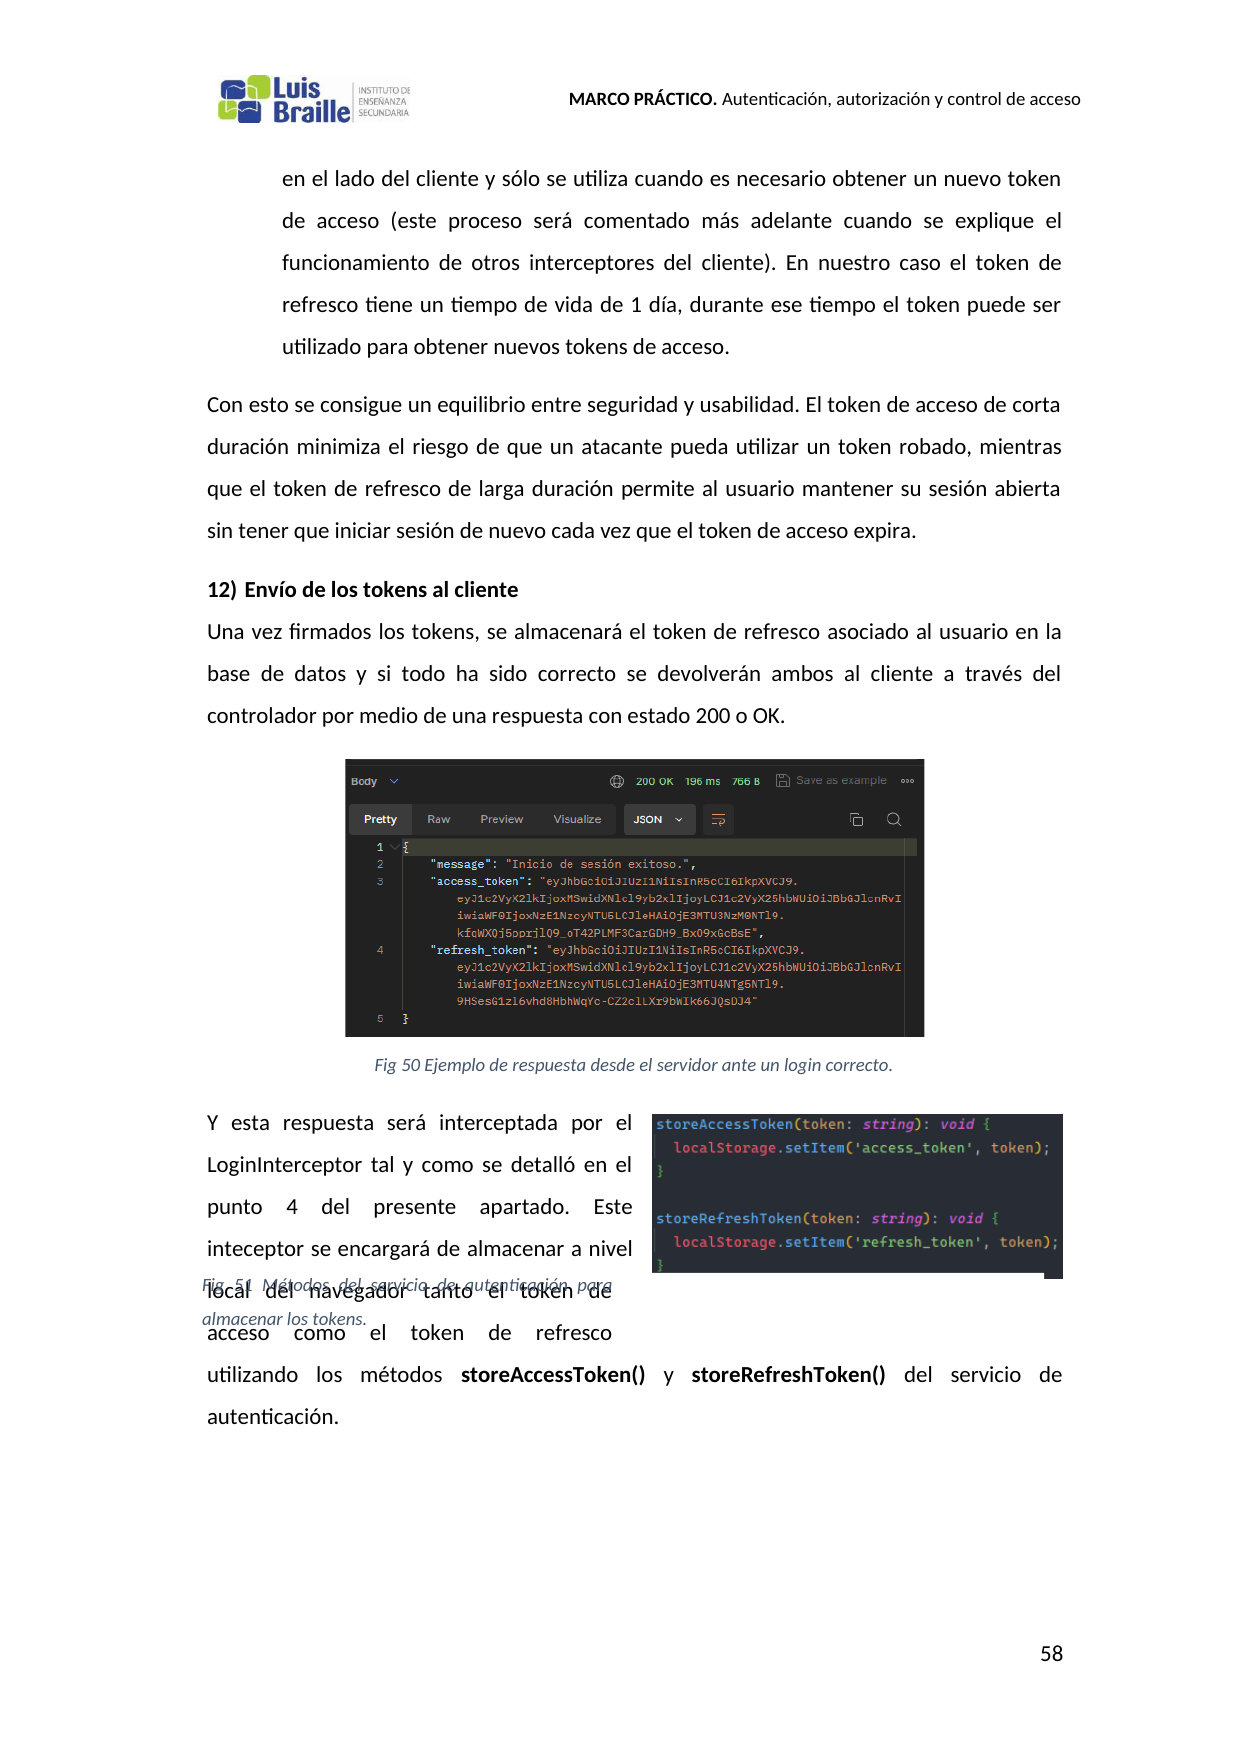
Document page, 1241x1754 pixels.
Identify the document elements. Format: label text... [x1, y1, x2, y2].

text Una vez firmados los tokens, se almacenará el token de refresco asociado al usuario en la base de datos y si todo ha sido correcto se devolverán ambos al cliente a través del controlador por medio de una respuesta con estado 200 o OK. [207, 617, 1063, 729]
picture [652, 1114, 1063, 1279]
text Con esto se consigue un equilibrio entre seguridad y usabilidad. El token de acceso de corta duración minimiza el riesgo de que un atacante pueda utilizar un token robado, mientras que el token de refresco de larga duración permite al usuario mantener su sesión abierta sin tener que iniciar sesión de nuevo cada vez que el token de acceso expira. [207, 390, 1063, 544]
text Fig 50 Ejemplo de respuesta desde el servidor ante un login correcto. [207, 1053, 1063, 1076]
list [244, 164, 1063, 360]
text Y esta respuesta será interceptada por el LoginInterceptor tal y como se detalló en el punto 4 del presente apartado. Este inteceptor se encargará de almacenar a nivel local del navegador tanto el token de acceso como el token de refresco utilizando los métodos storeAccessToken() y storeRefreshToken() del servicio de autenticación. [207, 1108, 1063, 1430]
list Envío de los tokens al cliente [207, 575, 1063, 603]
picture [345, 759, 925, 1037]
